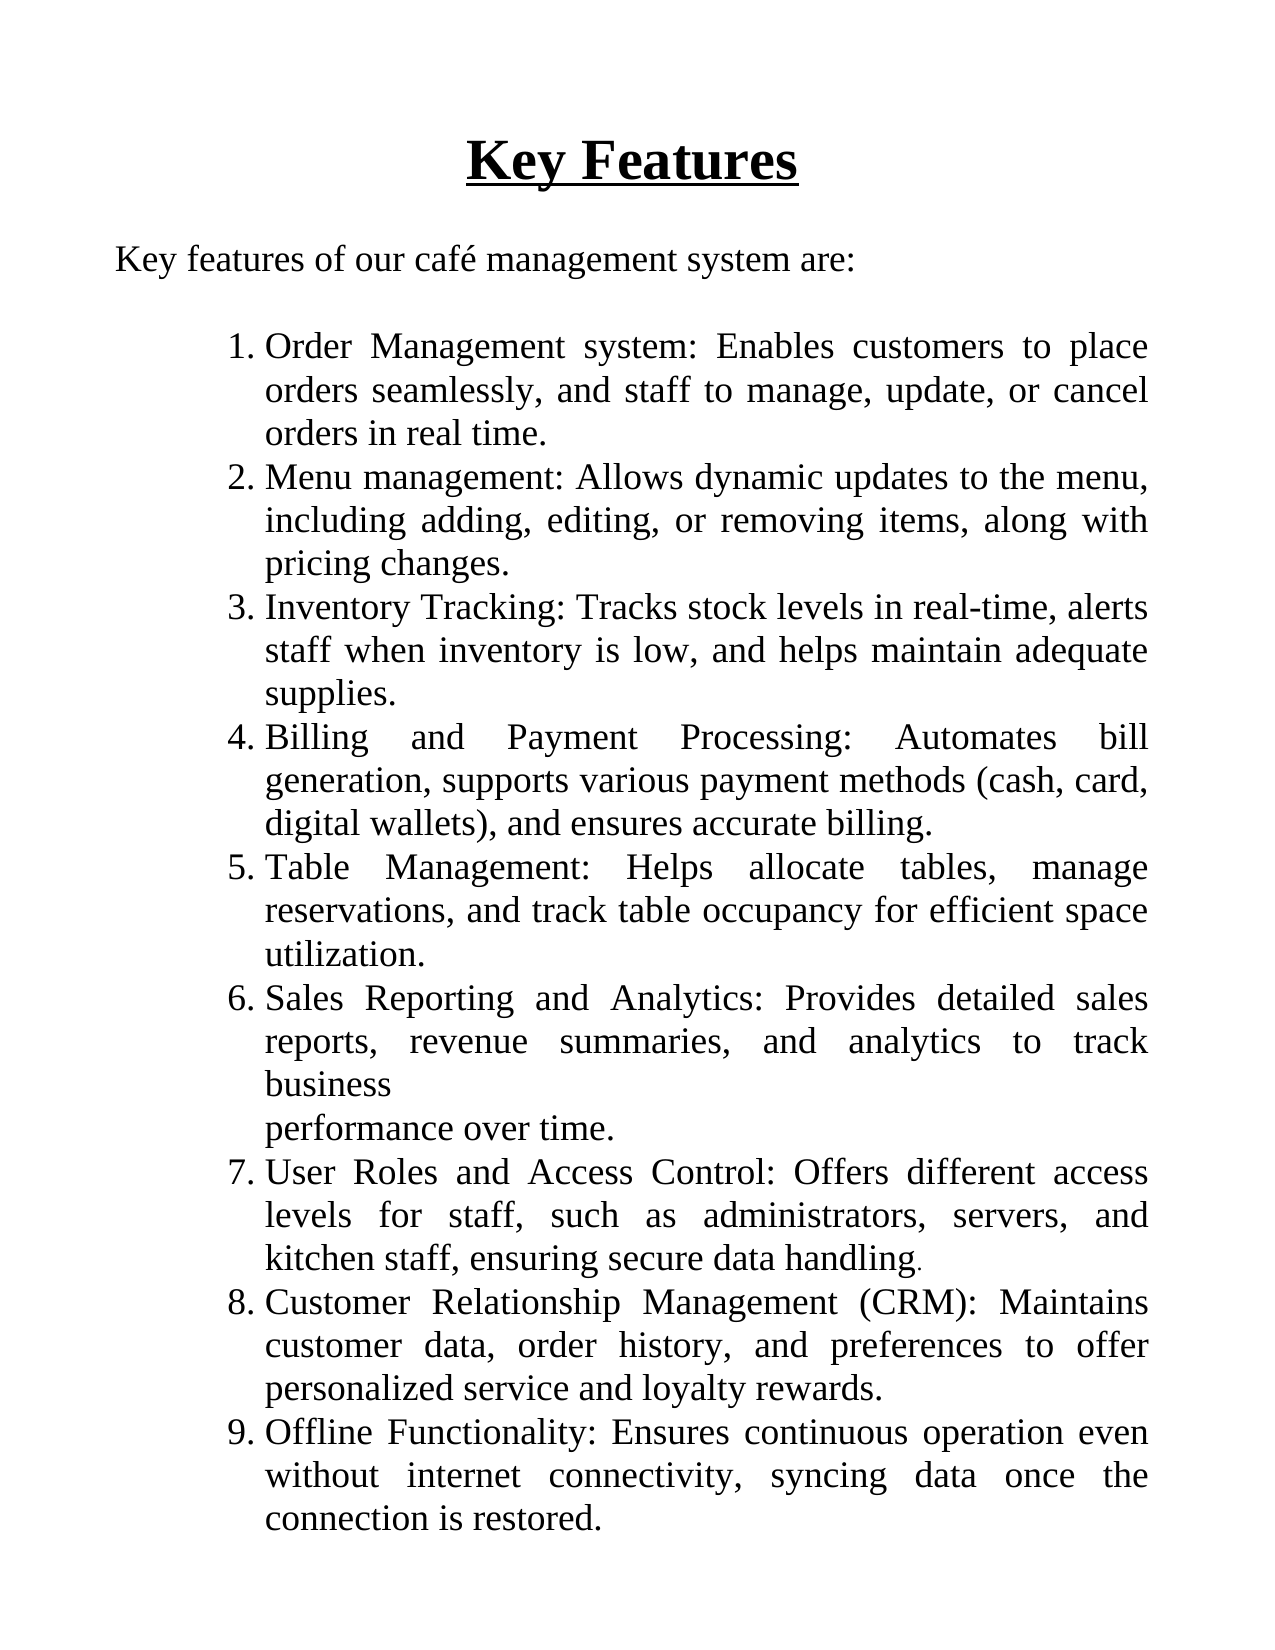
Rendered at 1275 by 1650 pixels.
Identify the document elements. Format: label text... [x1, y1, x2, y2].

list Menu management: Allows dynamic updates to the menu, including adding, editing, or removing items, along with pricing changes. [227, 454, 1150, 583]
list Offline Functionality: Ensures continuous operation even without internet connectivity, syncing data once the connection is restored. [227, 1409, 1150, 1539]
list Table Management: Helps allocate tables, manage reservations, and track table occupancy for efficient space utilization. [227, 845, 1150, 974]
list Customer Relationship Management (CRM): Maintains customer data, order history, and preferences to offer personalized service and loyalty rewards. [227, 1279, 1150, 1409]
list Order Management system: Enables customers to place orders seamlessly, and staff to manage, update, or cancel orders in real time. [227, 324, 1150, 453]
list Billing and Payment Processing: Automates bill generation, supports various payment methods (cash, card, digital wallets), and ensures accurate billing. [227, 714, 1150, 844]
list User Roles and Access Control: Offers different access levels for staff, such as administrators, servers, and kitchen staff, ensuring secure data handling. [227, 1149, 1150, 1278]
text performance over time. [264, 1105, 1150, 1148]
text Key Features [114, 125, 1150, 192]
text Key features of our café management system are: [114, 236, 1150, 279]
list Sales Reporting and Analytics: Provides detailed sales reports, revenue summaries, and analytics to track business [227, 975, 1150, 1104]
list Inventory Tracking: Tracks stock levels in real-time, alerts staff when inventory is low, and helps maintain adequate supplies. [227, 584, 1150, 714]
